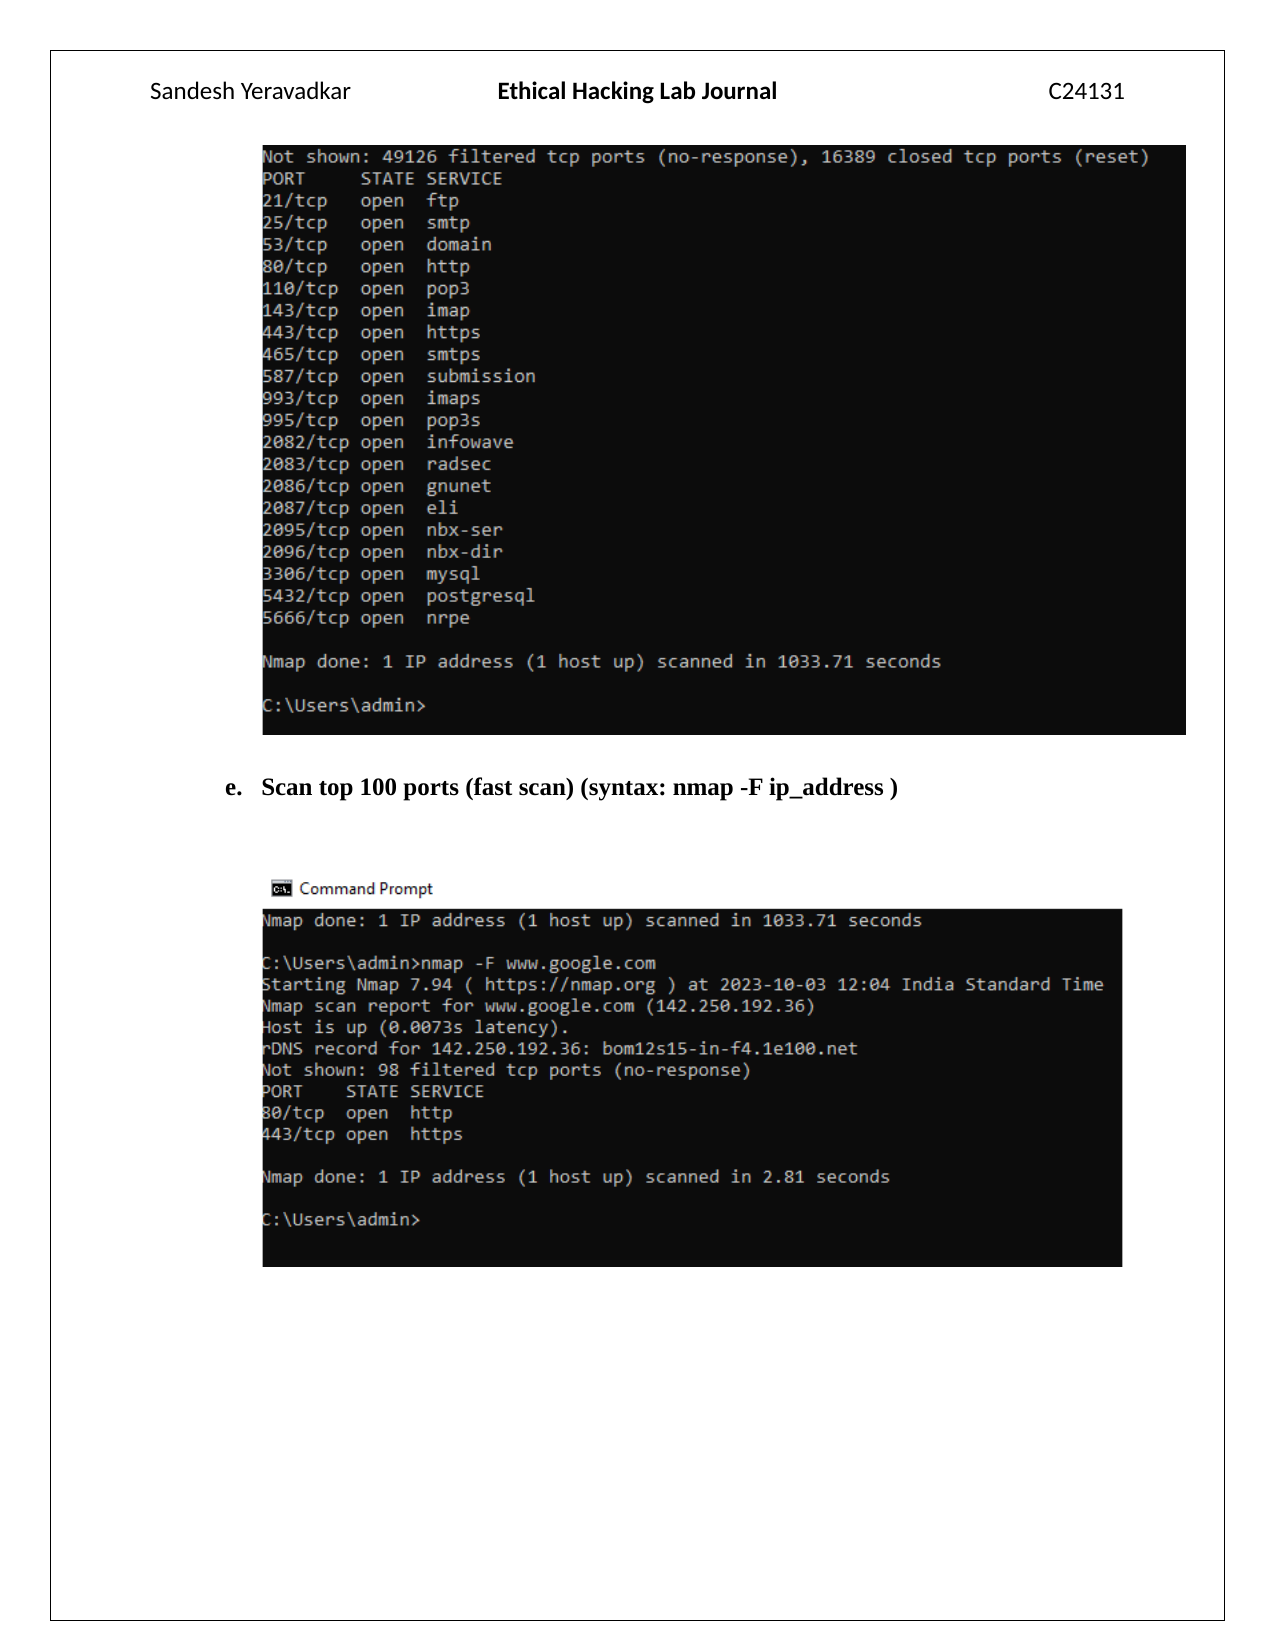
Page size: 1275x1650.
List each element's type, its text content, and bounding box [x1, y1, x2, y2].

picture [262, 869, 1123, 1267]
list Scan top 100 ports (fast scan) (syntax: nmap -F ip_address ) [225, 772, 1125, 801]
picture [262, 145, 1186, 735]
